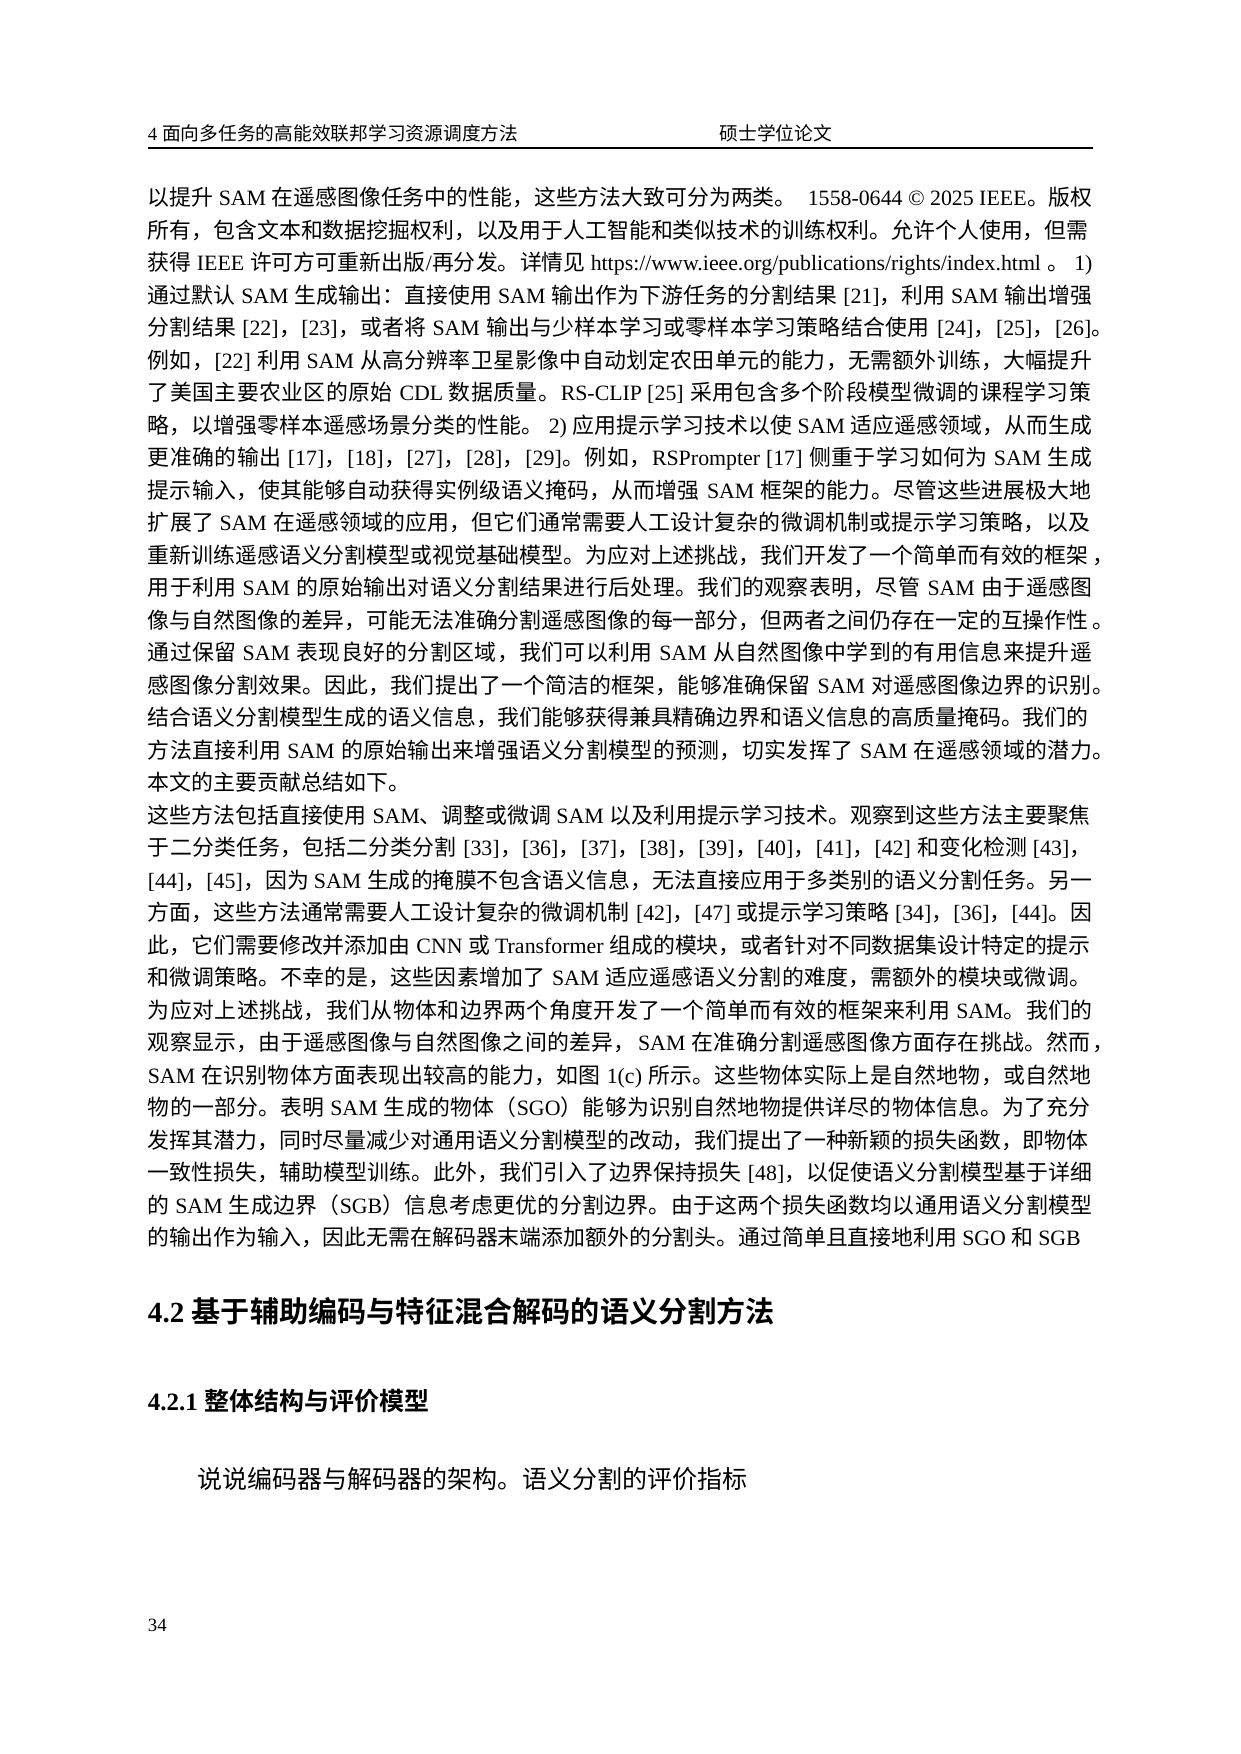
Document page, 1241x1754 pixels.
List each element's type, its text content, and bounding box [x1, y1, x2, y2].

subtitle 4.2 基于辅助编码与特征混合解码的语义分割方法 [148, 1277, 1092, 1342]
subtitle 4.2.1 整体结构与评价模型 [148, 1367, 1092, 1432]
text 说说编码器与解码器的架构。语义分割的评价指标 [148, 1445, 1092, 1510]
text 这些方法包括直接使用 SAM、调整或微调 SAM 以及利用提示学习技术。观察到这些方法主要聚焦于二分类任务，包括二分类分割 [33]，[36]，[37]，[38]，[39]，[40]，[41]，[42] 和变化检测 [43]，[44]，[45]，因为 SAM 生成的掩膜不包含语义信息，无法直接应用于多类别的语义分割任务。另一方面，这些方法通常需要人工设计复杂的微调机制 [42]，[47] 或提示学习策略 [34]，[36]，[44]。因此，它们需要修改并添加由 CNN 或 Transformer 组成的模块，或者针对不同数据集设计特定的提示和微调策略。不幸的是，这些因素增加了 SAM 适应遥感语义分割的难度，需额外的模块或微调。为应对上述挑战，我们从物体和边界两个角度开发了一个简单而有效的框架来利用 SAM。我们的观察显示，由于遥感图像与自然图像之间的差异，SAM 在准确分割遥感图像方面存在挑战。然而，SAM 在识别物体方面表现出较高的能力，如图 1(c) 所示。这些物体实际上是自然地物，或自然地物的一部分。表明 SAM 生成的物体（SGO）能够为识别自然地物提供详尽的物体信息。为了充分发挥其潜力，同时尽量减少对通用语义分割模型的改动，我们提出了一种新颖的损失函数，即物体一致性损失，辅助模型训练。此外，我们引入了边界保持损失 [48]，以促使语义分割模型基于详细的 SAM 生成边界（SGB）信息考虑更优的分割边界。由于这两个损失函数均以通用语义分割模型的输出作为输入，因此无需在解码器末端添加额外的分割头。通过简单且直接地利用 SGO 和 SGB [148, 797, 1092, 1252]
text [148, 180, 1092, 797]
